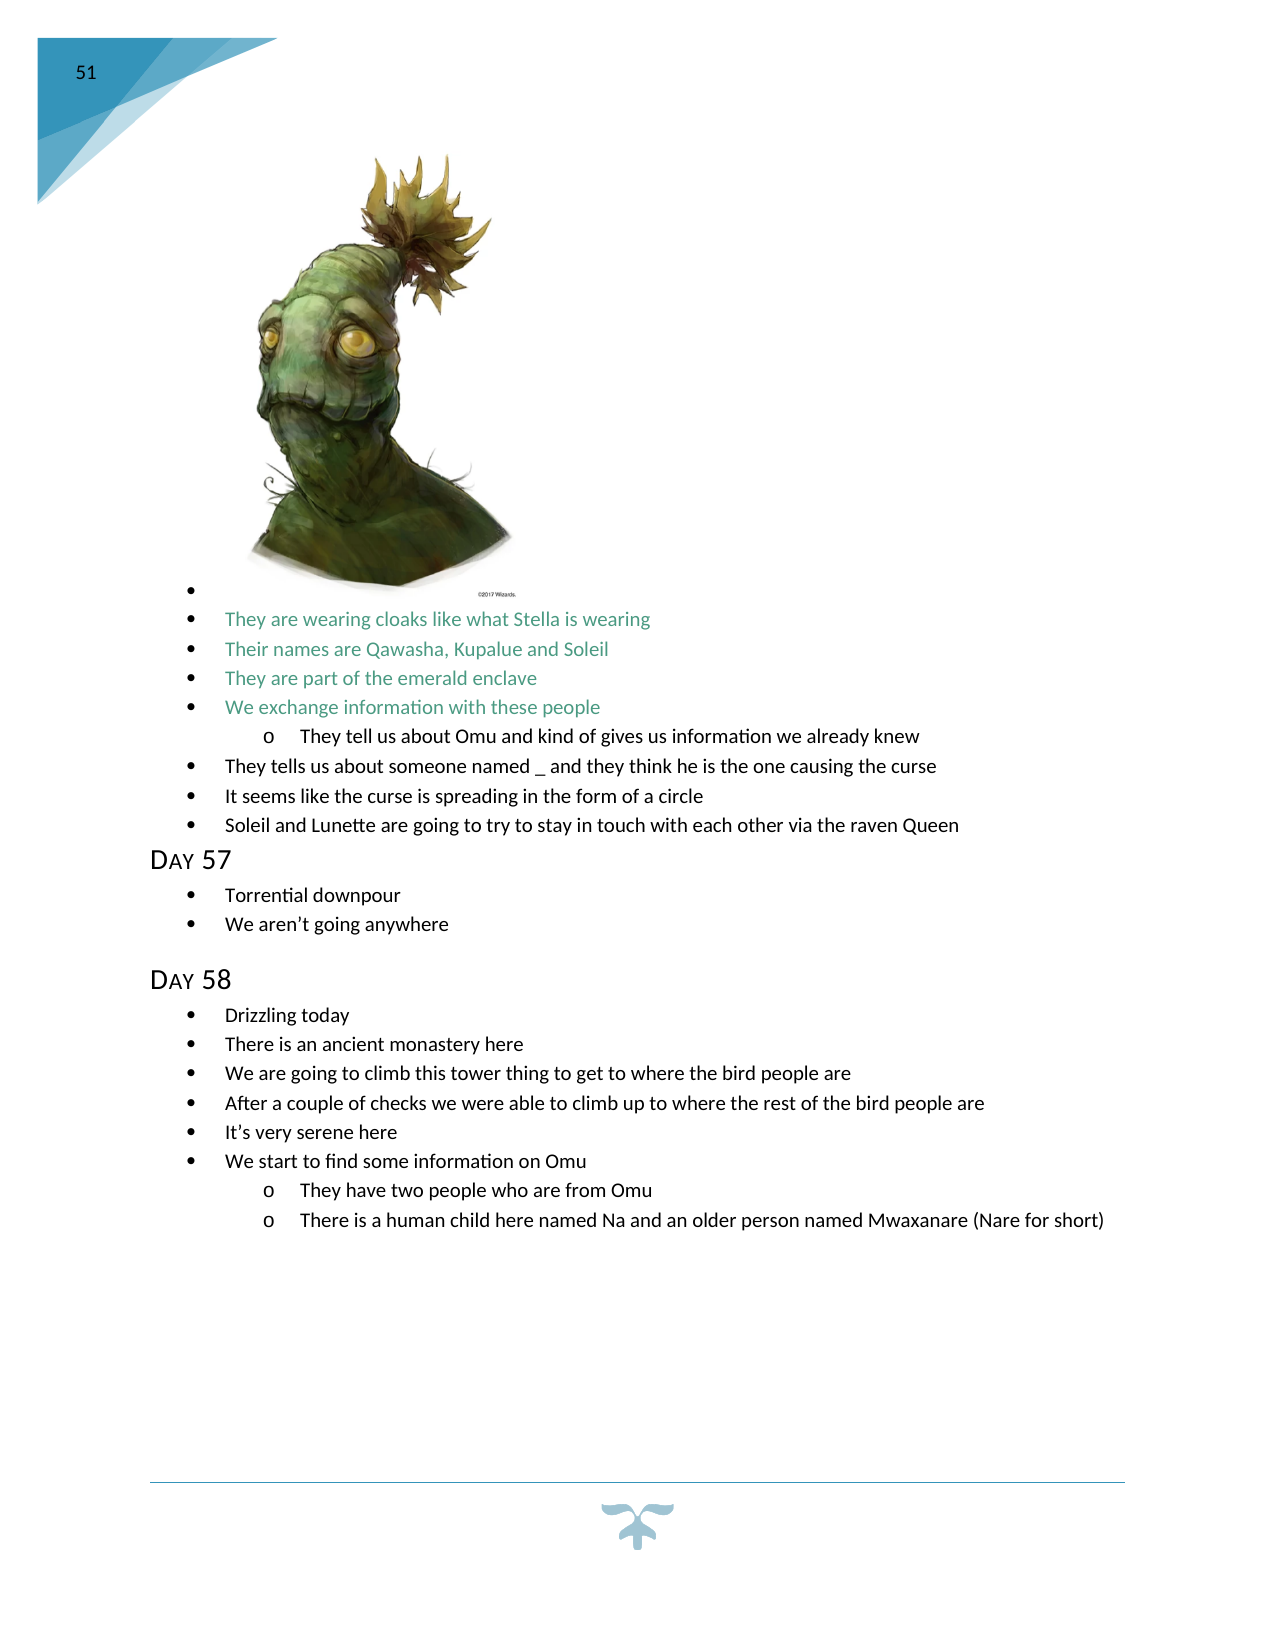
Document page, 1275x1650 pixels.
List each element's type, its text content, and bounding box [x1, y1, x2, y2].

list Soleil and Lunette are going to try to stay in touch with each other via the raven Queen [187, 812, 1125, 837]
list Their names are Qawasha, Kupalue and Soleil [187, 636, 1125, 661]
list Drizzling today [187, 1002, 1125, 1028]
list We exchange information with these people [187, 694, 1125, 719]
list It seems like the curse is spreading in the form of a circle [187, 783, 1125, 808]
list They have a cube with them [601, 1504, 674, 1550]
list They are wearing cloaks like what Stella is wearing [187, 607, 1125, 632]
subtitle Day 57 [150, 841, 1125, 877]
picture [37, 37, 524, 599]
list After a couple of checks we were able to climb up to where the rest of the bird people are [187, 1090, 1125, 1115]
list It’s very serene here [187, 1119, 1125, 1144]
list They tells us about someone named _ and they think he is the one causing the curse [187, 754, 1125, 779]
subtitle Day 58 [150, 961, 1125, 997]
list Torrential downpour [187, 882, 1125, 907]
list They have two people who are from Omu [262, 1177, 1125, 1204]
list We are going to climb this tower thing to get to where the bird people are [187, 1061, 1125, 1086]
list They are part of the emerald enclave [187, 665, 1125, 690]
list We aren’t going anywhere [187, 911, 1125, 937]
list They tell us about Omu and kind of gives us information we already knew [262, 723, 1125, 750]
list We start to find some information on Omu [187, 1148, 1125, 1173]
list There is an ancient monastery here [187, 1031, 1125, 1057]
list There is a human child here named Na and an older person named Mwaxanare (Nare for short) [262, 1208, 1125, 1234]
